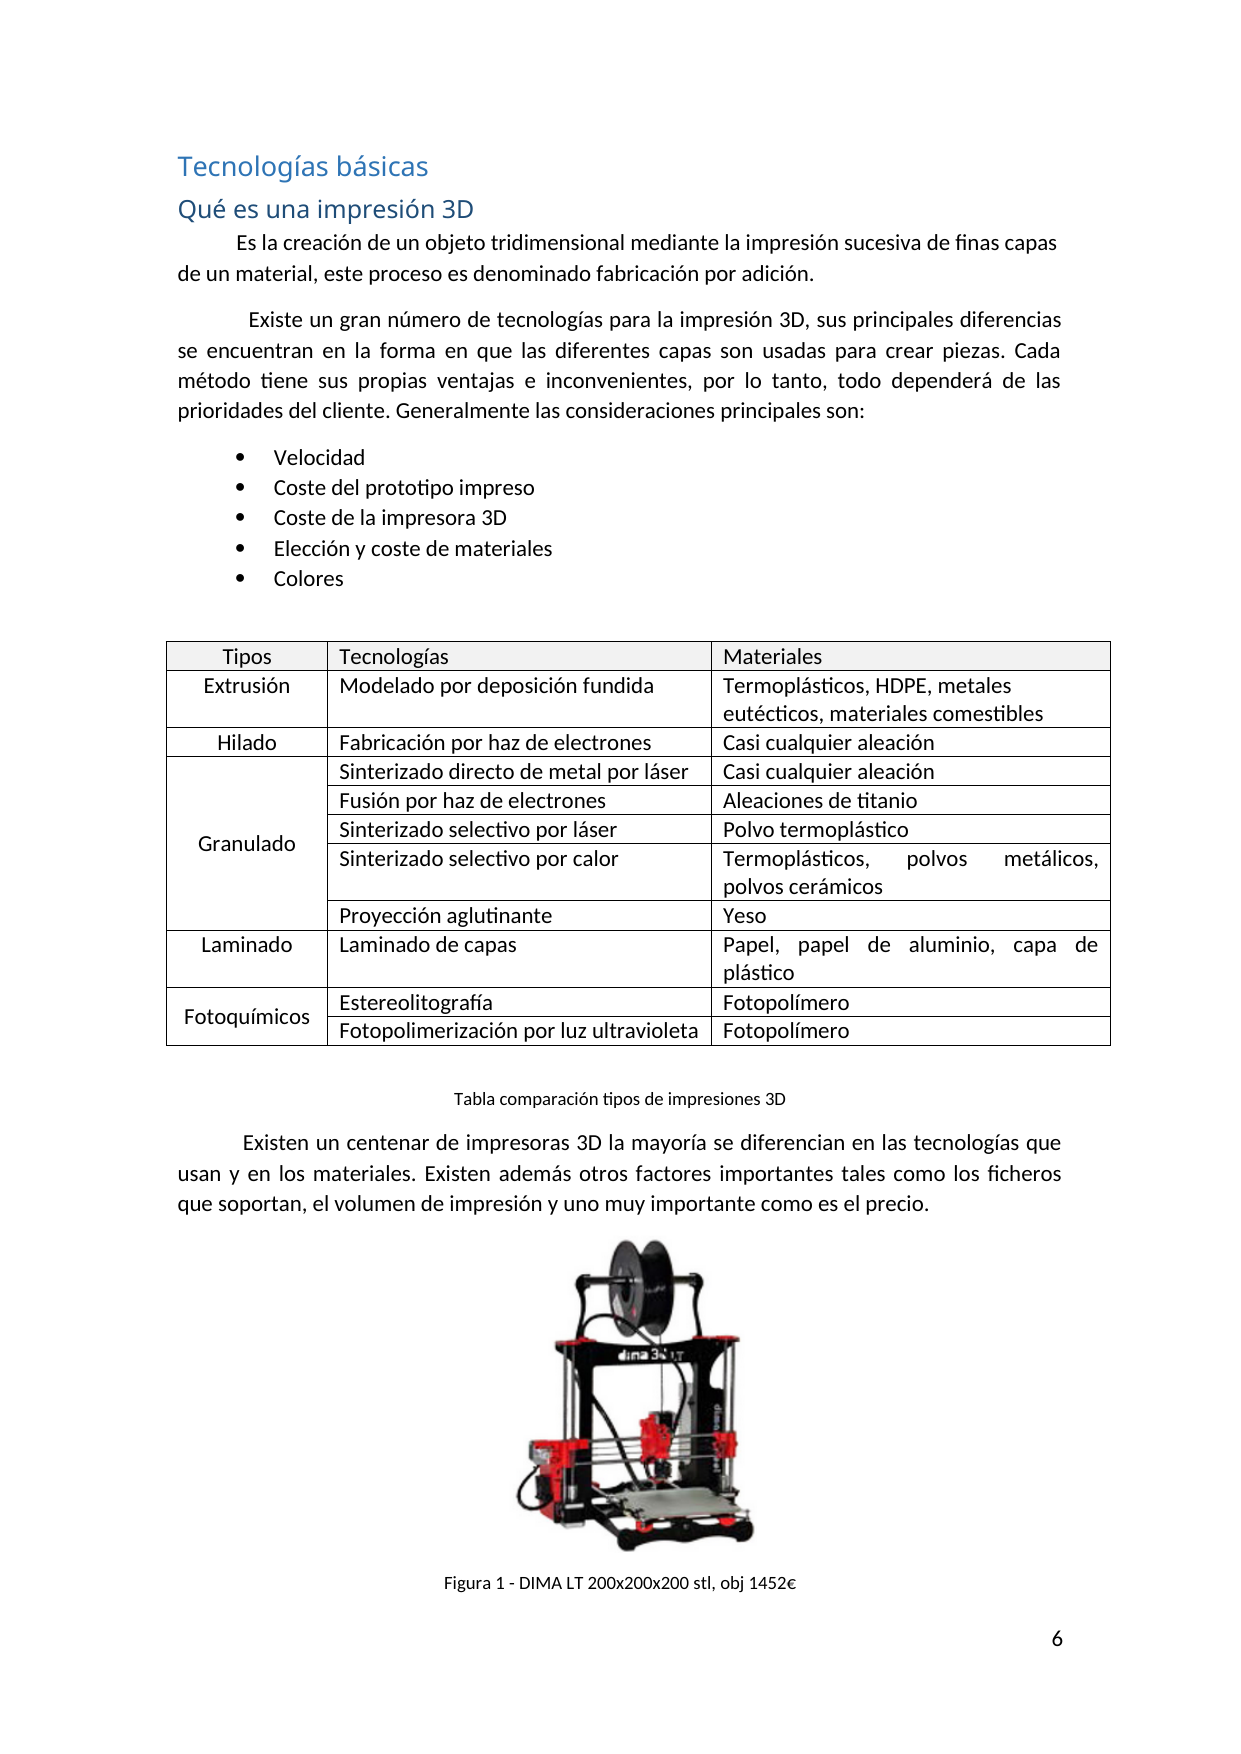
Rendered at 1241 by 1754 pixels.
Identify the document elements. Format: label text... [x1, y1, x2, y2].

list Velocidad [236, 443, 1063, 471]
table_cell Aleaciones de titanio [712, 786, 1110, 814]
table_cell Hilado [167, 728, 327, 756]
table_cell Termoplásticos, HDPE, metales eutécticos, materiales comestibles [712, 671, 1110, 727]
table_header Tecnologías [328, 642, 711, 670]
table_cell Fusión por haz de electrones [328, 786, 711, 814]
list Colores [236, 564, 1063, 592]
subtitle Qué es una impresión 3D [177, 192, 1063, 226]
table_cell Papel, papel de aluminio, capa de plástico [712, 931, 1110, 987]
table_cell Termoplásticos, polvos metálicos, polvos cerámicos [712, 844, 1110, 900]
list Coste del prototipo impreso [236, 473, 1063, 501]
table_cell Estereolitografía [328, 988, 711, 1016]
text Figura 1 - DIMA LT 200x200x200 stl, obj 1452€ [177, 1572, 1063, 1594]
table_cell Modelado por deposición fundida [328, 671, 711, 727]
table_cell Fabricación por haz de electrones [328, 728, 711, 756]
table_cell Fotopolímero [712, 988, 1110, 1016]
text Es la creación de un objeto tridimensional mediante la impresión sucesiva de finas capas de un material, este proceso es denominado fabricación por adición. [177, 228, 1063, 287]
table_cell Sinterizado selectivo por láser [328, 815, 711, 843]
table_cell Extrusión [167, 671, 327, 727]
list Elección y coste de materiales [236, 534, 1063, 562]
text Tabla comparación tipos de impresiones 3D [177, 1087, 1063, 1110]
table_cell Proyección aglutinante [328, 901, 711, 929]
table_cell Fotoquímicos [167, 988, 327, 1045]
table_cell Sinterizado directo de metal por láser [328, 757, 711, 785]
table_cell Granulado [167, 757, 327, 929]
table_cell Casi cualquier aleación [712, 757, 1110, 785]
picture [472, 1235, 768, 1553]
text Existen un centenar de impresoras 3D la mayoría se diferencian en las tecnologías que usan y en los materiales. Existen además otros factores importantes tales como los ficheros que soportan, el volumen de impresión y uno muy importante como es el precio. [177, 1128, 1063, 1217]
table_header Materiales [712, 642, 1110, 670]
list Coste de la impresora 3D [236, 503, 1063, 531]
text Existe un gran número de tecnologías para la impresión 3D, sus principales diferencias se encuentran en la forma en que las diferentes capas son usadas para crear piezas. Cada método tiene sus propias ventajas e inconvenientes, por lo tanto, todo dependerá de las prioridades del cliente. Generalmente las consideraciones principales son: [177, 306, 1063, 424]
table_cell Polvo termoplástico [712, 815, 1110, 843]
table_header Tipos [167, 642, 327, 670]
table_cell Fotopolímero [712, 1017, 1110, 1045]
table_cell Sinterizado selectivo por calor [328, 844, 711, 900]
table_cell Laminado de capas [328, 931, 711, 987]
table_cell Casi cualquier aleación [712, 728, 1110, 756]
subtitle Tecnologías básicas [177, 148, 1063, 184]
table_cell Laminado [167, 931, 327, 987]
table_cell Fotopolimerización por luz ultravioleta [328, 1017, 711, 1045]
table_cell Yeso [712, 901, 1110, 929]
